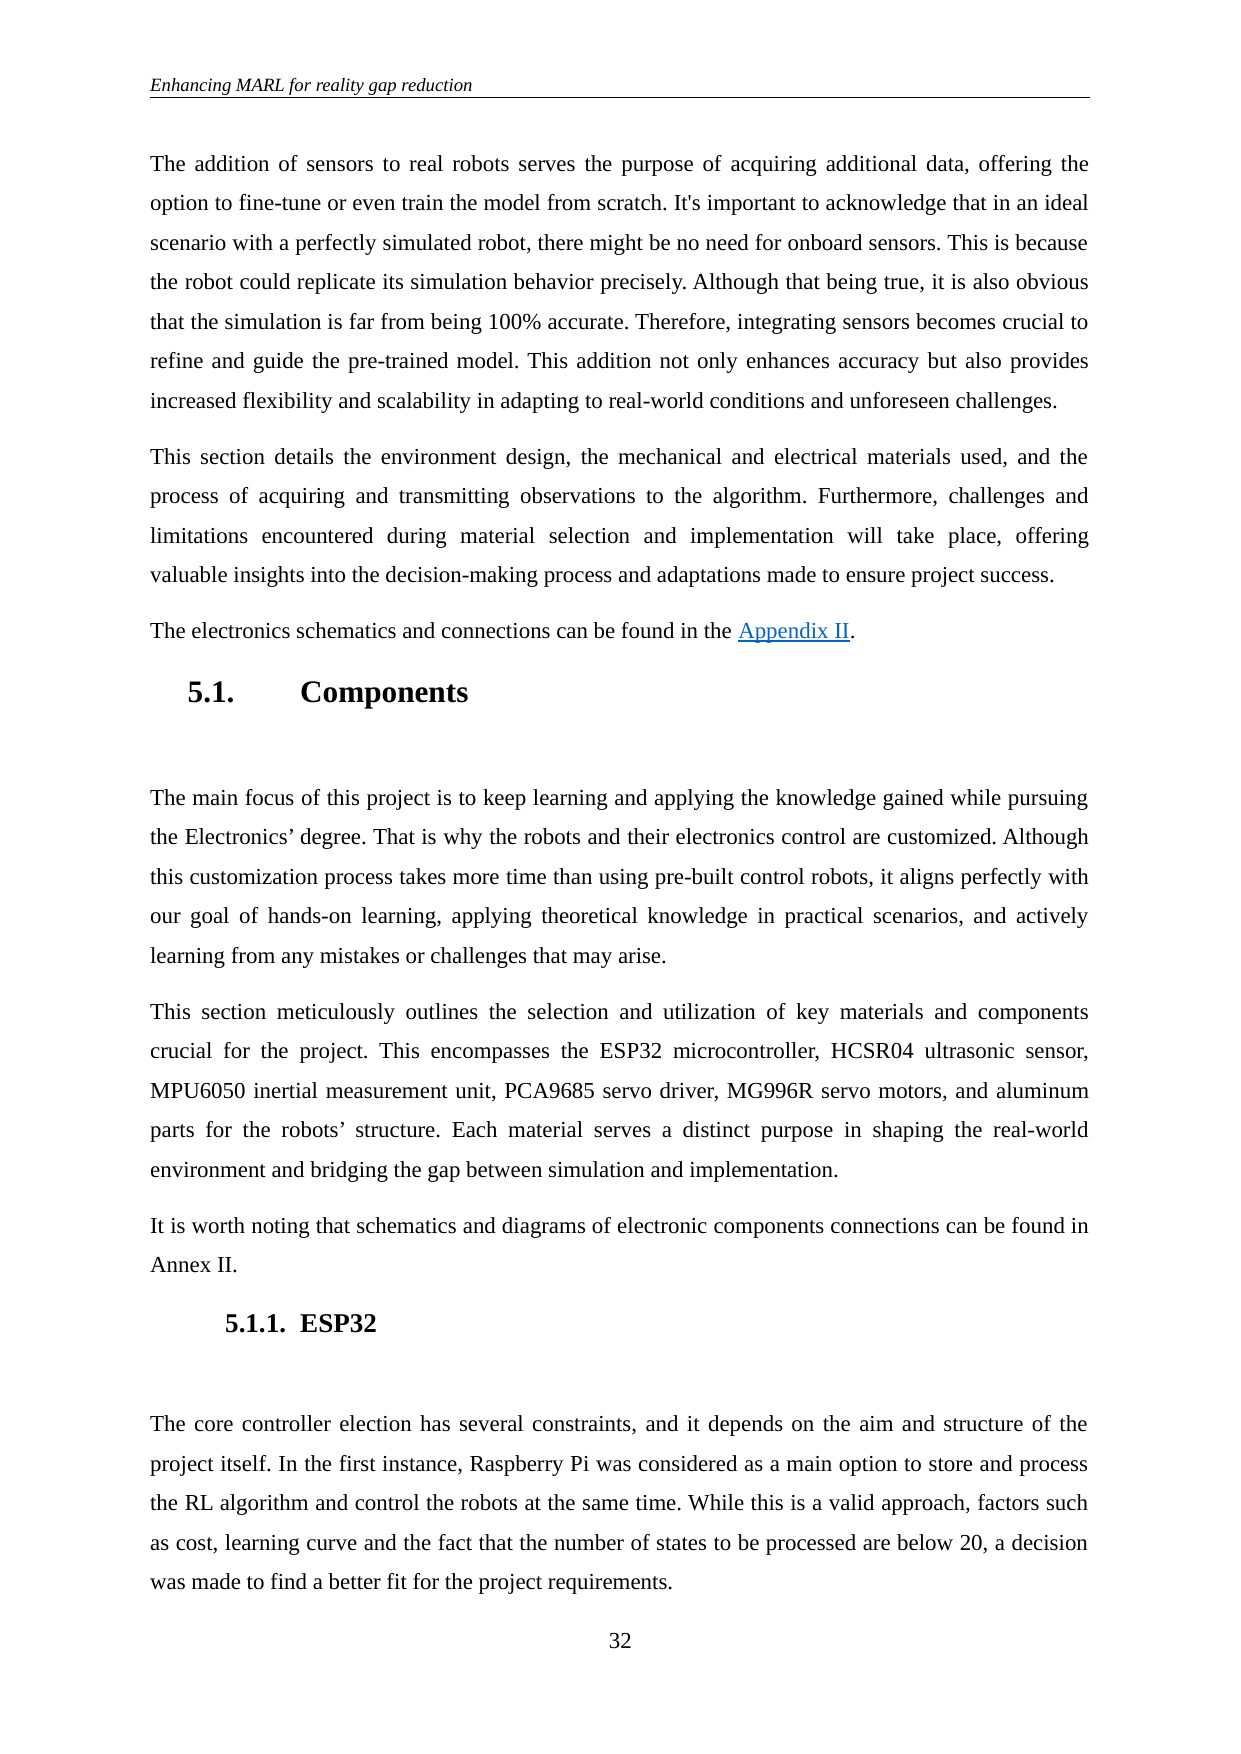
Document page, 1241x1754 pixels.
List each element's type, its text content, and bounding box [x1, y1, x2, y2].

subtitle Components [187, 674, 1090, 710]
text The core controller election has several constraints, and it depends on the aim and structure of the project itself. In the first instance, Raspberry Pi was considered as a main option to store and process the RL algorithm and control the robots at the same time. While this is a valid approach, factors such as cost, learning curve and the fact that the number of states to be processed are below 20, a decision was made to find a better fit for the project requirements. [150, 1410, 1090, 1594]
text This section meticulously outlines the selection and utilization of key materials and components crucial for the project. This encompasses the ESP32 microcontroller, HCSR04 ultrasonic sensor, MPU6050 inertial measurement unit, PCA9685 servo driver, MG996R servo motors, and aluminum parts for the robots’ structure. Each material serves a distinct purpose in shaping the real-world environment and bridging the gap between simulation and implementation. [150, 998, 1090, 1182]
text This section details the environment design, the mechanical and electrical materials used, and the process of acquiring and transmitting observations to the algorithm. Furthermore, challenges and limitations encountered during material selection and implementation will take place, offering valuable insights into the decision-making process and adaptations made to ensure project success. [150, 443, 1090, 588]
text The main focus of this project is to keep learning and applying the knowledge gained while pursuing the Electronics’ degree. That is why the robots and their electronics control are customized. Although this customization process takes more time than using pre-built control robots, it aligns perfectly with our goal of hands-on learning, applying theoretical knowledge in practical scenarios, and actively learning from any mistakes or challenges that may arise. [150, 784, 1090, 968]
text The electronics schematics and connections can be found in the Appendix II. [150, 618, 1090, 644]
text The addition of sensors to real robots serves the purpose of acquiring additional data, offering the option to fine-tune or even train the model from scratch. It's important to acknowledge that in an ideal scenario with a perfectly simulated robot, there might be no need for onboard sensors. This is because the robot could replicate its simulation behavior precisely. Although that being true, it is also obvious that the simulation is far from being 100% accurate. Therefore, integrating sensors becomes crucial to refine and guide the pre-trained model. This addition not only enhances accuracy but also provides increased flexibility and scalability in adapting to real-world conditions and unforeseen challenges. [150, 150, 1090, 413]
subtitle ESP32 [225, 1307, 1090, 1339]
text It is worth noting that schematics and diagrams of electronic components connections can be found in Annex II. [150, 1212, 1090, 1278]
